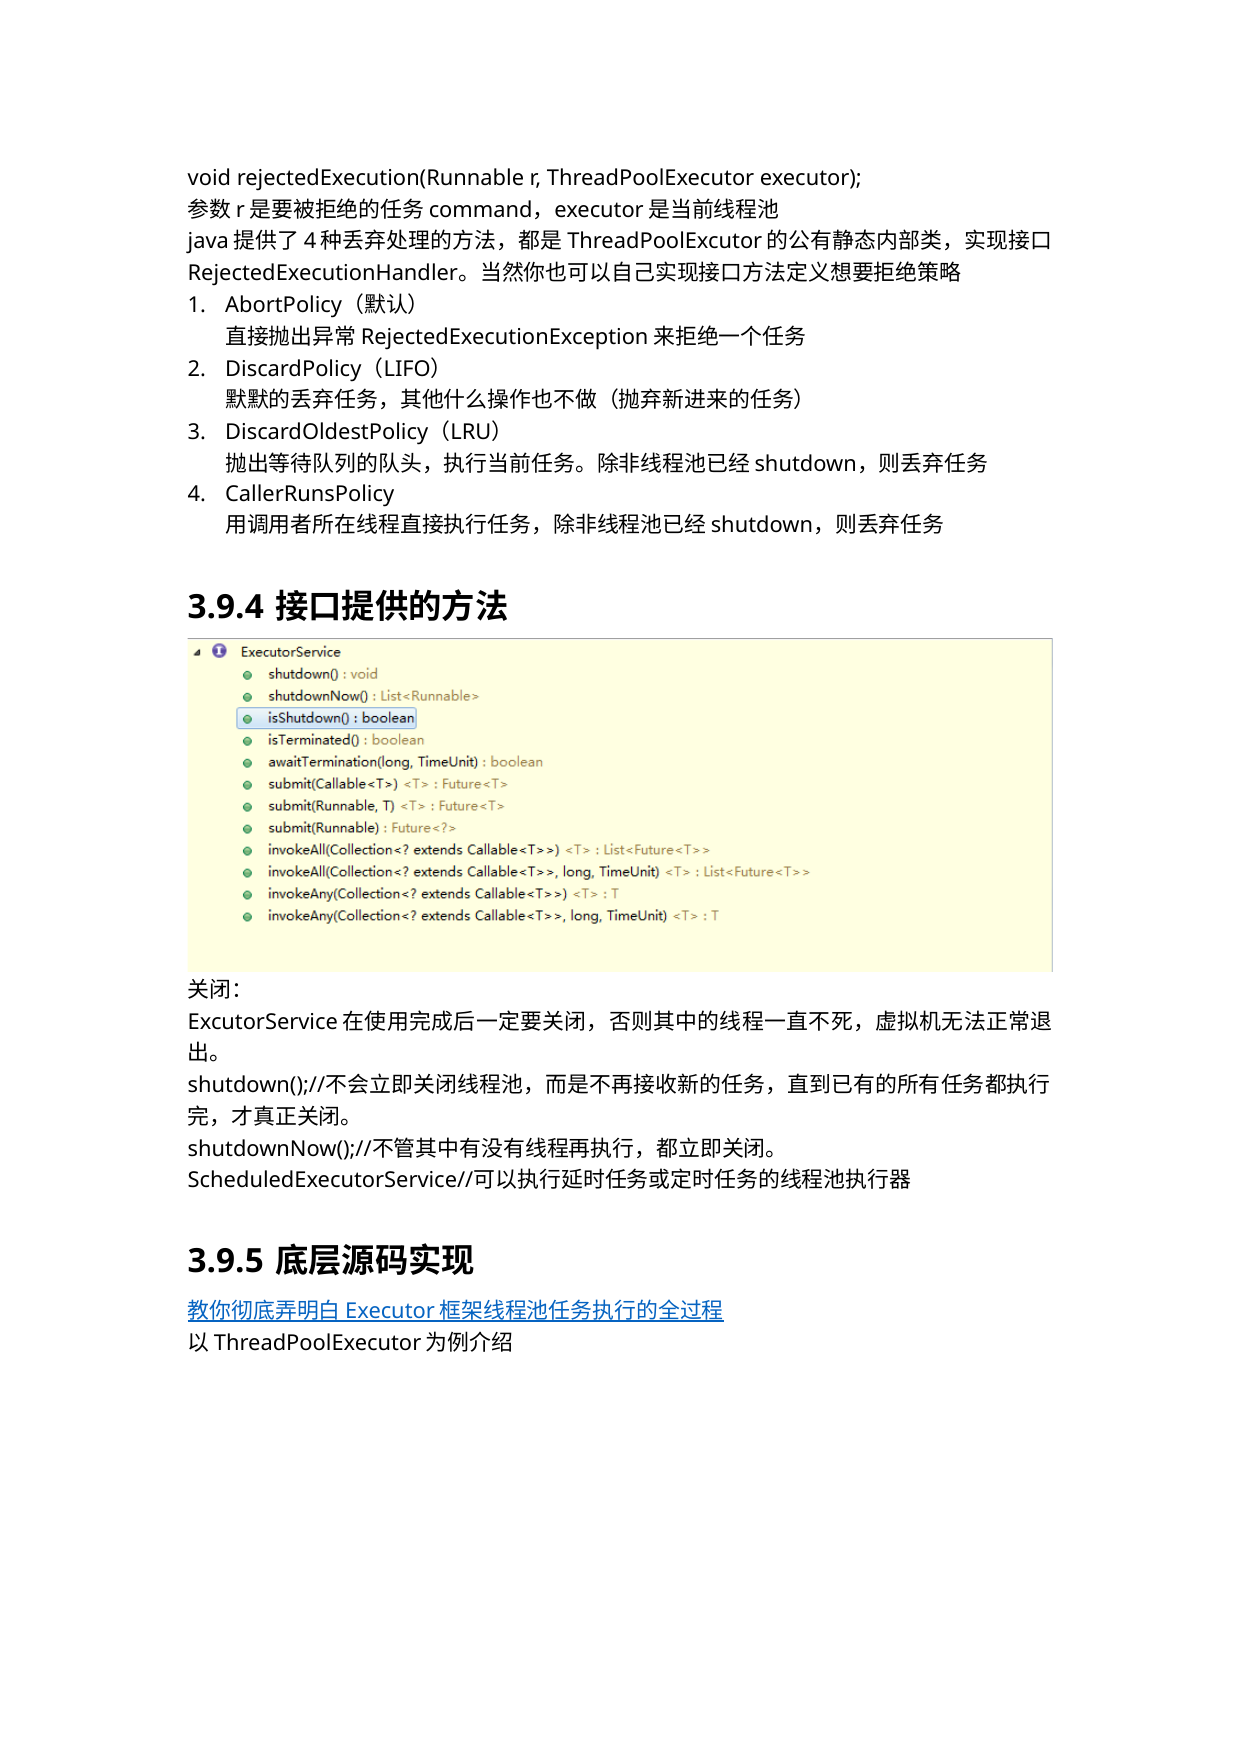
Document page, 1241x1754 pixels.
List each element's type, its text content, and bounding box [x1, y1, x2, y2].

text void rejectedExecution(Runnable r, ThreadPoolExecutor executor); [187, 162, 1053, 192]
text 关闭： [187, 972, 1053, 1004]
list 抛出等待队列的队头，执行当前任务。除非线程池已经shutdown，则丢弃任务 [225, 446, 1053, 478]
list 默默的丢弃任务，其他什么操作也不做（抛弃新进来的任务） [225, 382, 1053, 414]
text shutdown();//不会立即关闭线程池，而是不再接收新的任务，直到已有的所有任务都执行完，才真正关闭。 [187, 1067, 1053, 1131]
text java提供了4种丢弃处理的方法，都是ThreadPoolExcutor的公有静态内部类，实现接口RejectedExecutionHandler。当然你也可以自己实现接口方法定义想要拒绝策略 [187, 223, 1053, 287]
text shutdownNow();//不管其中有没有线程再执行，都立即关闭。 [187, 1131, 1053, 1162]
list AbortPolicy（默认） [187, 287, 1053, 319]
list 直接抛出异常RejectedExecutionException来拒绝一个任务 [225, 319, 1053, 351]
list CallerRunsPolicy [187, 478, 1053, 507]
subtitle 接口提供的方法 [187, 579, 1053, 628]
text 参数r是要被拒绝的任务command，executor是当前线程池 [187, 192, 1053, 223]
text 以ThreadPoolExecutor为例介绍 [187, 1325, 1053, 1357]
subtitle 底层源码实现 [187, 1234, 1053, 1283]
text ExcutorService在使用完成后一定要关闭，否则其中的线程一直不死，虚拟机无法正常退出。 [187, 1004, 1053, 1067]
list DiscardOldestPolicy（LRU） [187, 414, 1053, 446]
text 教你彻底弄明白Executor框架线程池任务执行的全过程 [187, 1293, 1053, 1325]
list 用调用者所在线程直接执行任务，除非线程池已经shutdown，则丢弃任务 [225, 507, 1053, 539]
list DiscardPolicy（LIFO） [187, 351, 1053, 382]
picture [187, 638, 1053, 972]
text ScheduledExecutorService//可以执行延时任务或定时任务的线程池执行器 [187, 1162, 1053, 1194]
